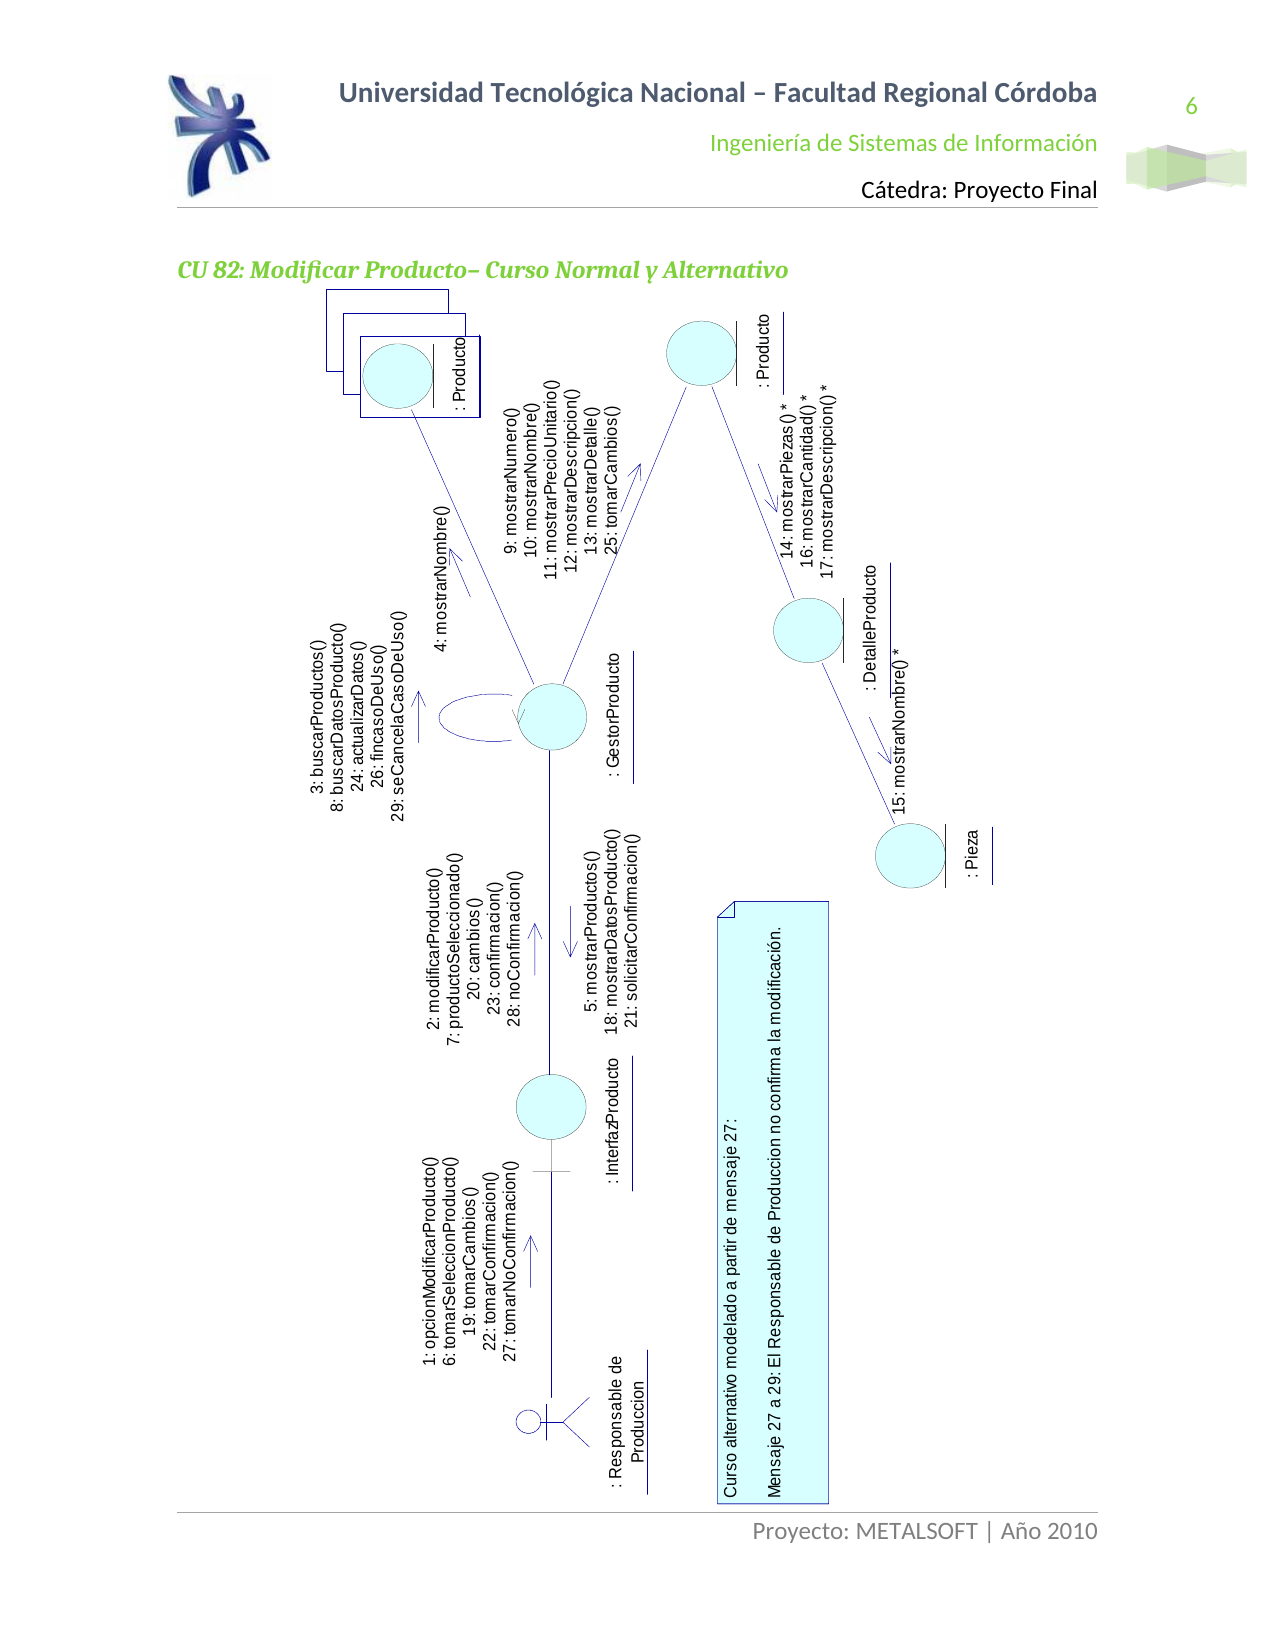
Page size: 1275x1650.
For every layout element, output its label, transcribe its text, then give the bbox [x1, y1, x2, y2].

picture [167, 74, 272, 199]
text CU 82: Modificar Producto– Curso Normal y Alternativo [177, 256, 1098, 284]
